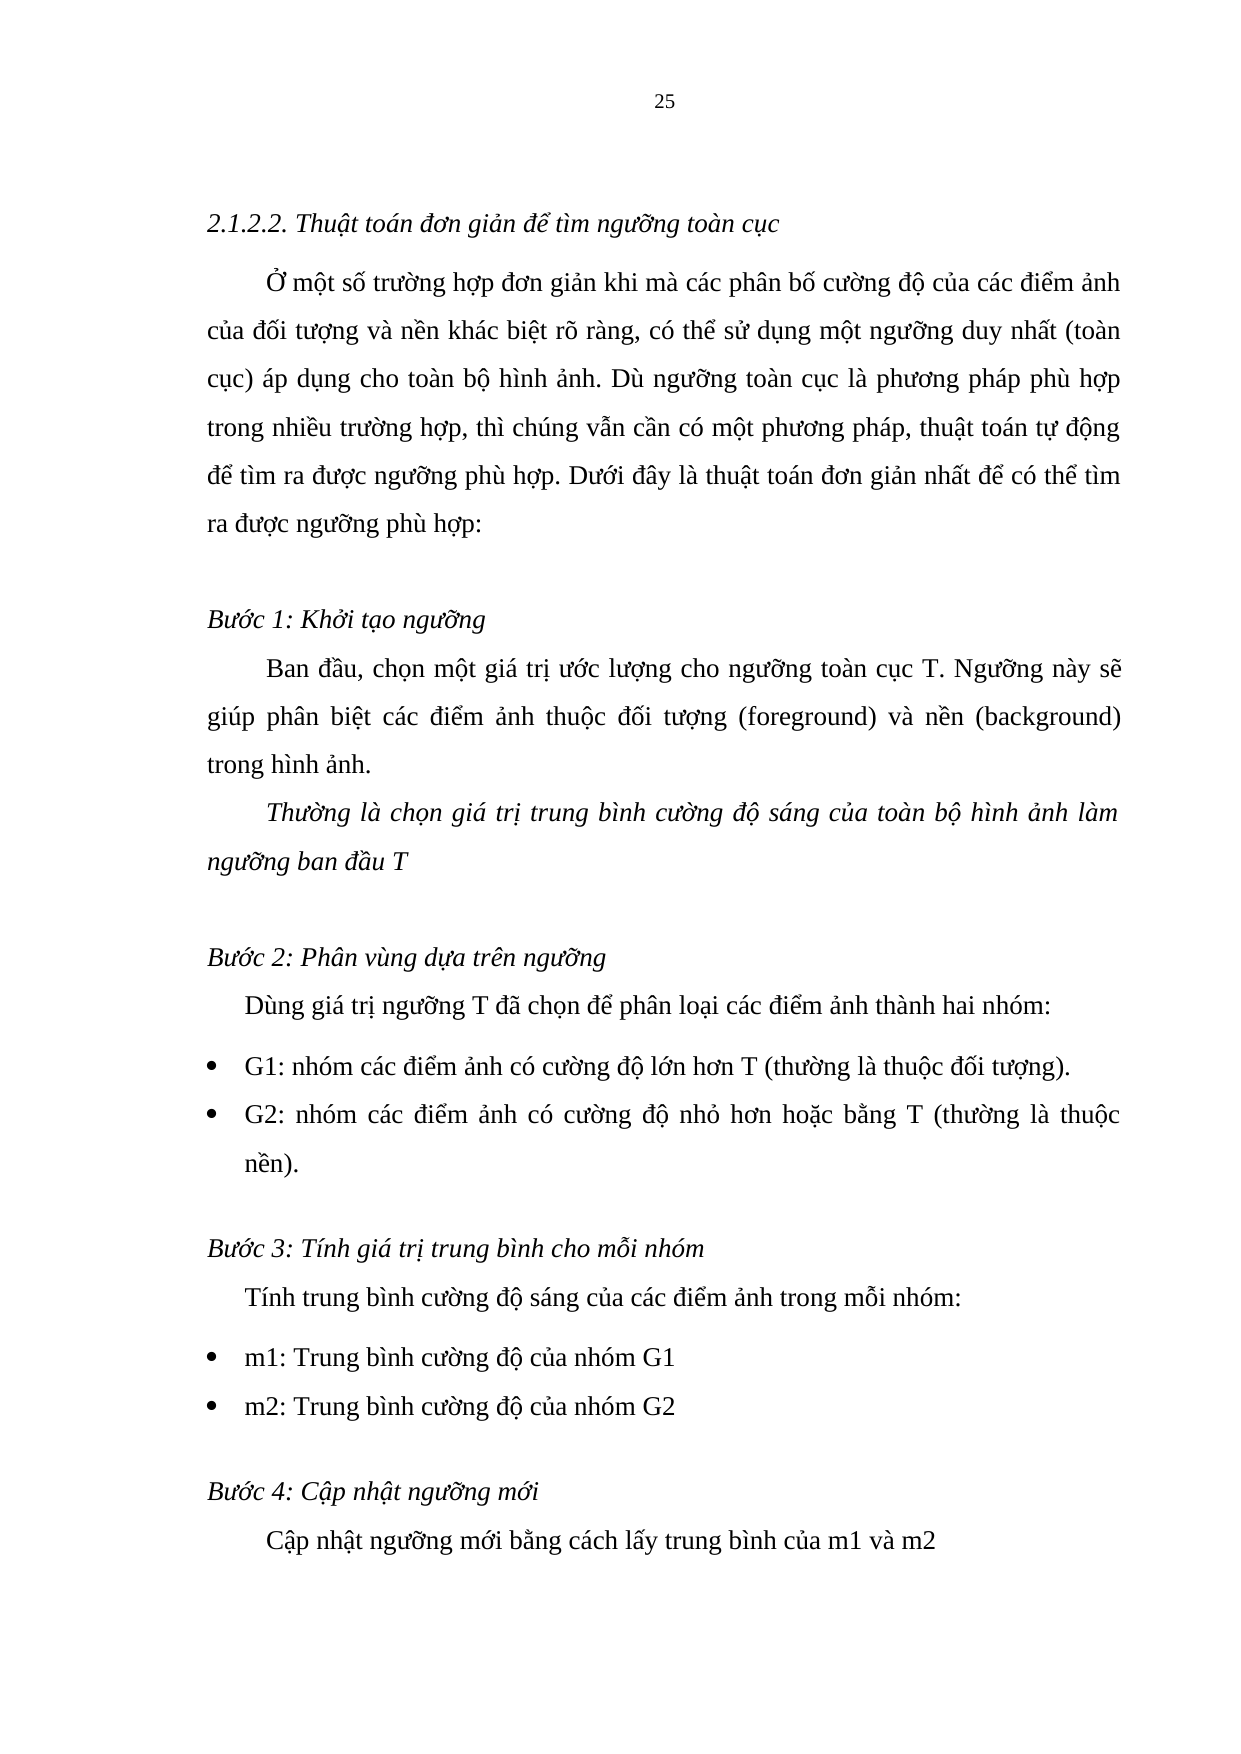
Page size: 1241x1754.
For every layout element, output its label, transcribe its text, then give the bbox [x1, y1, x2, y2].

text Thường là chọn giá trị trung bình cường độ sáng của toàn bộ hình ảnh làm ngưỡng ban đầu T [207, 796, 1122, 876]
text Ban đầu, chọn một giá trị ước lượng cho ngưỡng toàn cục T. Ngưỡng này sẽ giúp phân biệt các điểm ảnh thuộc đối tượng (foreground) và nền (background) trong hình ảnh. [207, 652, 1122, 779]
list G2​: nhóm các điểm ảnh có cường độ nhỏ hơn hoặc bằng T (thường là thuộc nền). [207, 1098, 1122, 1178]
text Bước 4: Cập nhật ngưỡng mới [207, 1476, 1122, 1507]
subtitle 2.1.2.2. Thuật toán đơn giản để tìm ngưỡng toàn cục [207, 207, 1122, 238]
text Ở một số trường hợp đơn giản khi mà các phân bố cường độ của các điểm ảnh của đối tượng và nền khác biệt rõ ràng, có thể sử dụng một ngưỡng duy nhất (toàn cục) áp dụng cho toàn bộ hình ảnh. Dù ngưỡng toàn cục là phương pháp phù hợp trong nhiều trường hợp, thì chúng vẫn cần có một phương pháp, thuật toán tự động để tìm ra được ngưỡng phù hợp. Dưới đây là thuật toán đơn giản nhất để có thể tìm ra được ngưỡng phù hợp: [207, 266, 1122, 538]
text Cập nhật ngưỡng mới bằng cách lấy trung bình của m1 và m2 [207, 1524, 1122, 1555]
list G1​: nhóm các điểm ảnh có cường độ lớn hơn T (thường là thuộc đối tượng). [207, 1050, 1122, 1081]
text Bước 2: Phân vùng dựa trên ngưỡng [207, 941, 1122, 972]
list m2: Trung bình cường độ của nhóm G2 [207, 1390, 1122, 1421]
text Tính trung bình cường độ sáng của các điểm ảnh trong mỗi nhóm: [207, 1281, 1122, 1312]
text Bước 1: Khởi tạo ngưỡng [207, 603, 1122, 635]
list m1: Trung bình cường độ của nhóm G1 [207, 1341, 1122, 1373]
text Dùng giá trị ngưỡng T đã chọn để phân loại các điểm ảnh thành hai nhóm: [207, 989, 1122, 1021]
text Bước 3: Tính giá trị trung bình cho mỗi nhóm [207, 1232, 1122, 1263]
